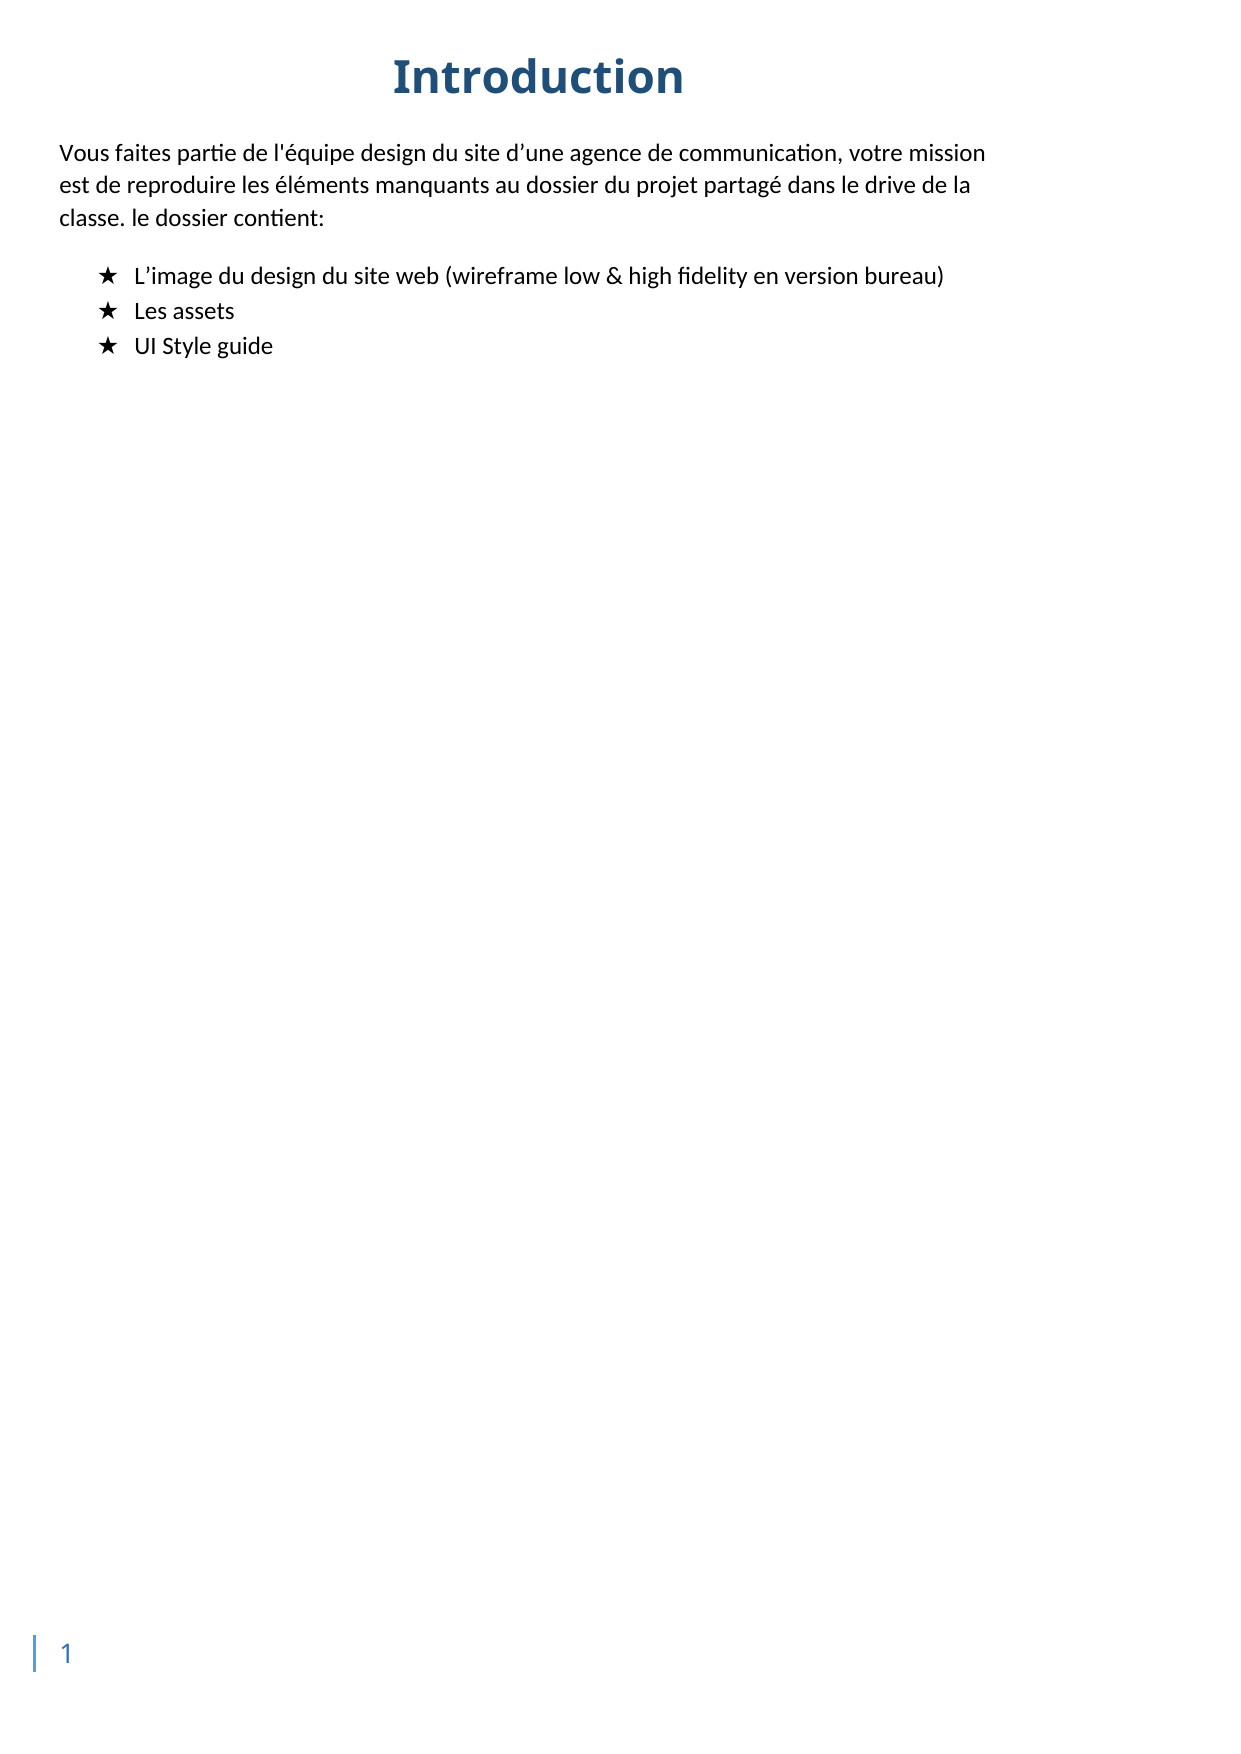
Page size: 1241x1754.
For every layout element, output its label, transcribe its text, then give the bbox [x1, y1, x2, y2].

text Vous faites partie de l'équipe design du site d’une agence de communication, votre mission est de reproduire les éléments manquants au dossier du projet partagé dans le drive de la classe. le dossier contient: [59, 137, 1019, 233]
list Les assets [97, 295, 1019, 326]
list L’image du design du site web (wireframe low & high fidelity en version bureau) [97, 260, 1019, 291]
list UI Style guide [97, 330, 1019, 361]
text Introduction [59, 44, 1019, 107]
